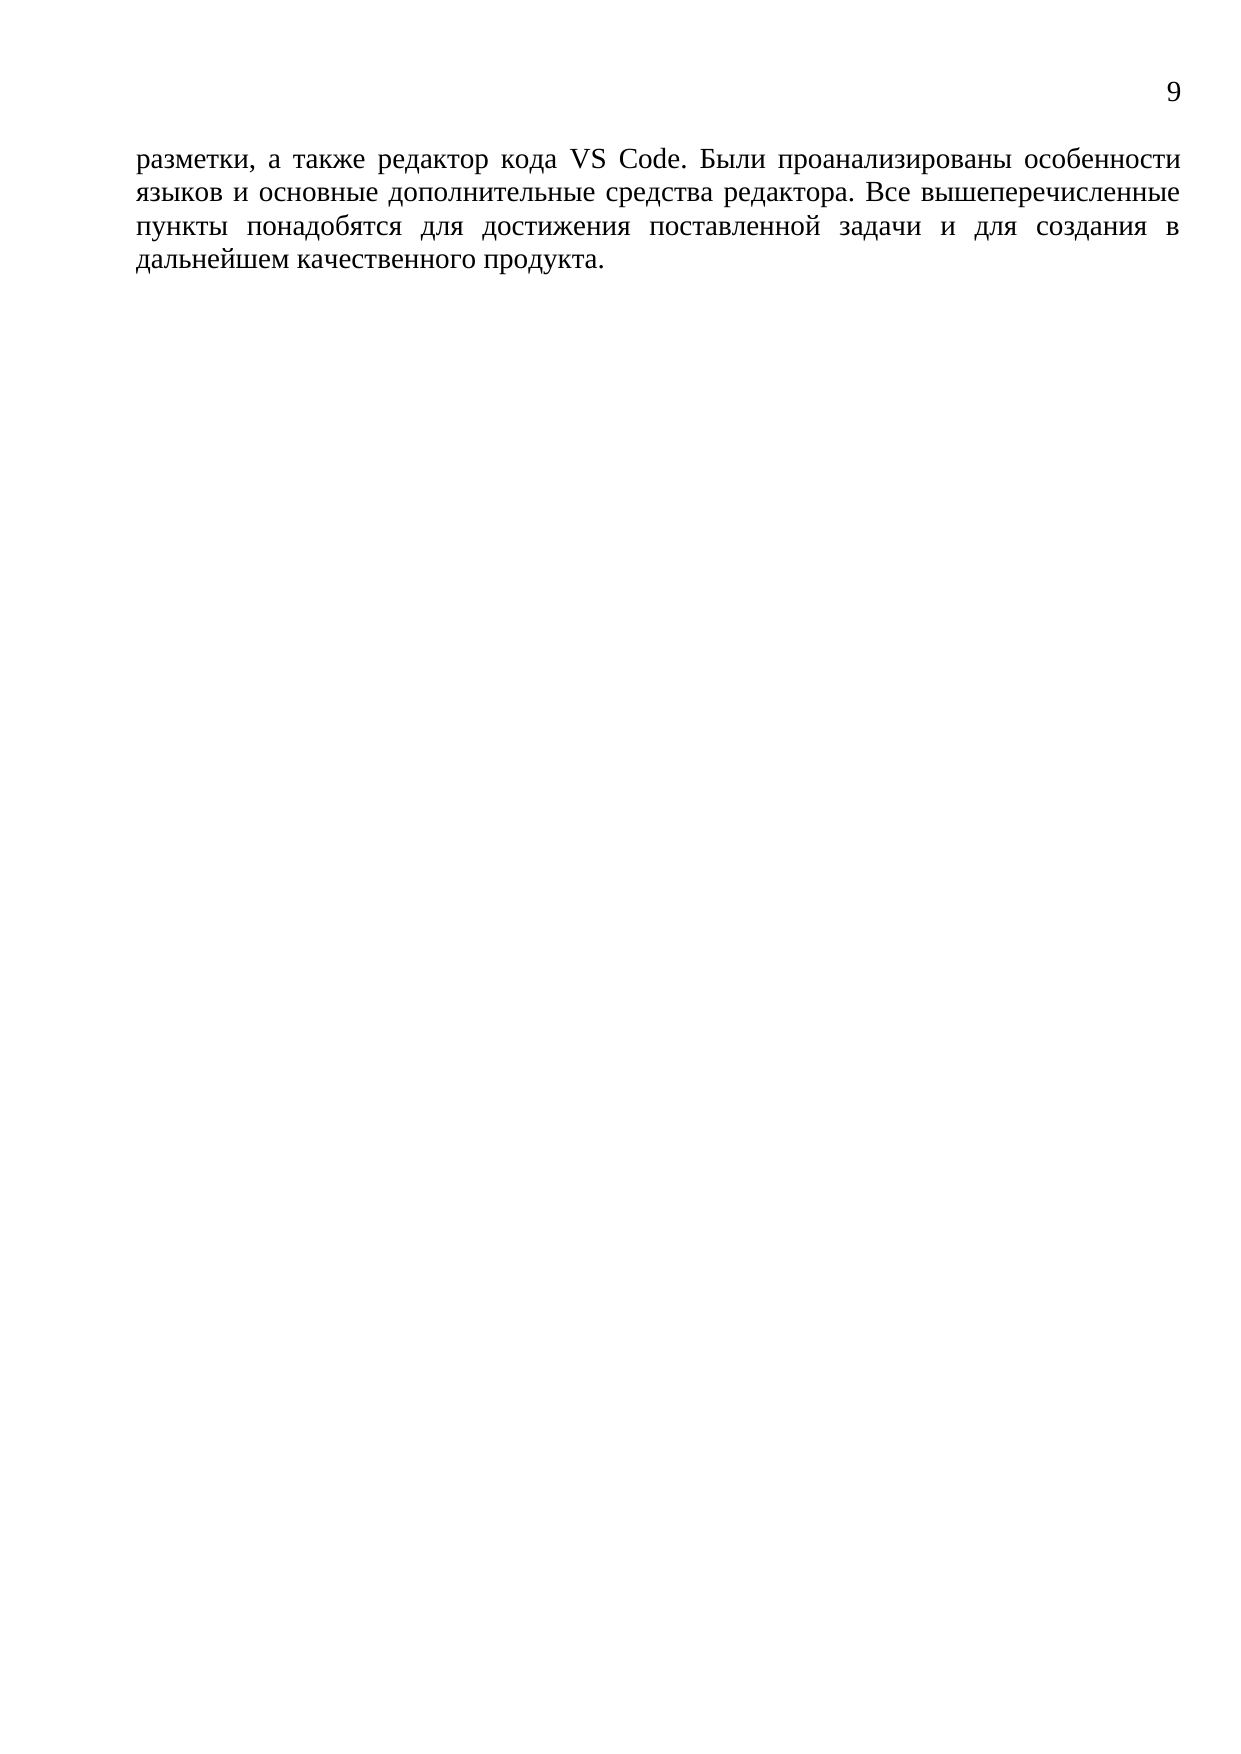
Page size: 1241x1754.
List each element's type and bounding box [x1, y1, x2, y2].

text [136, 141, 1181, 275]
